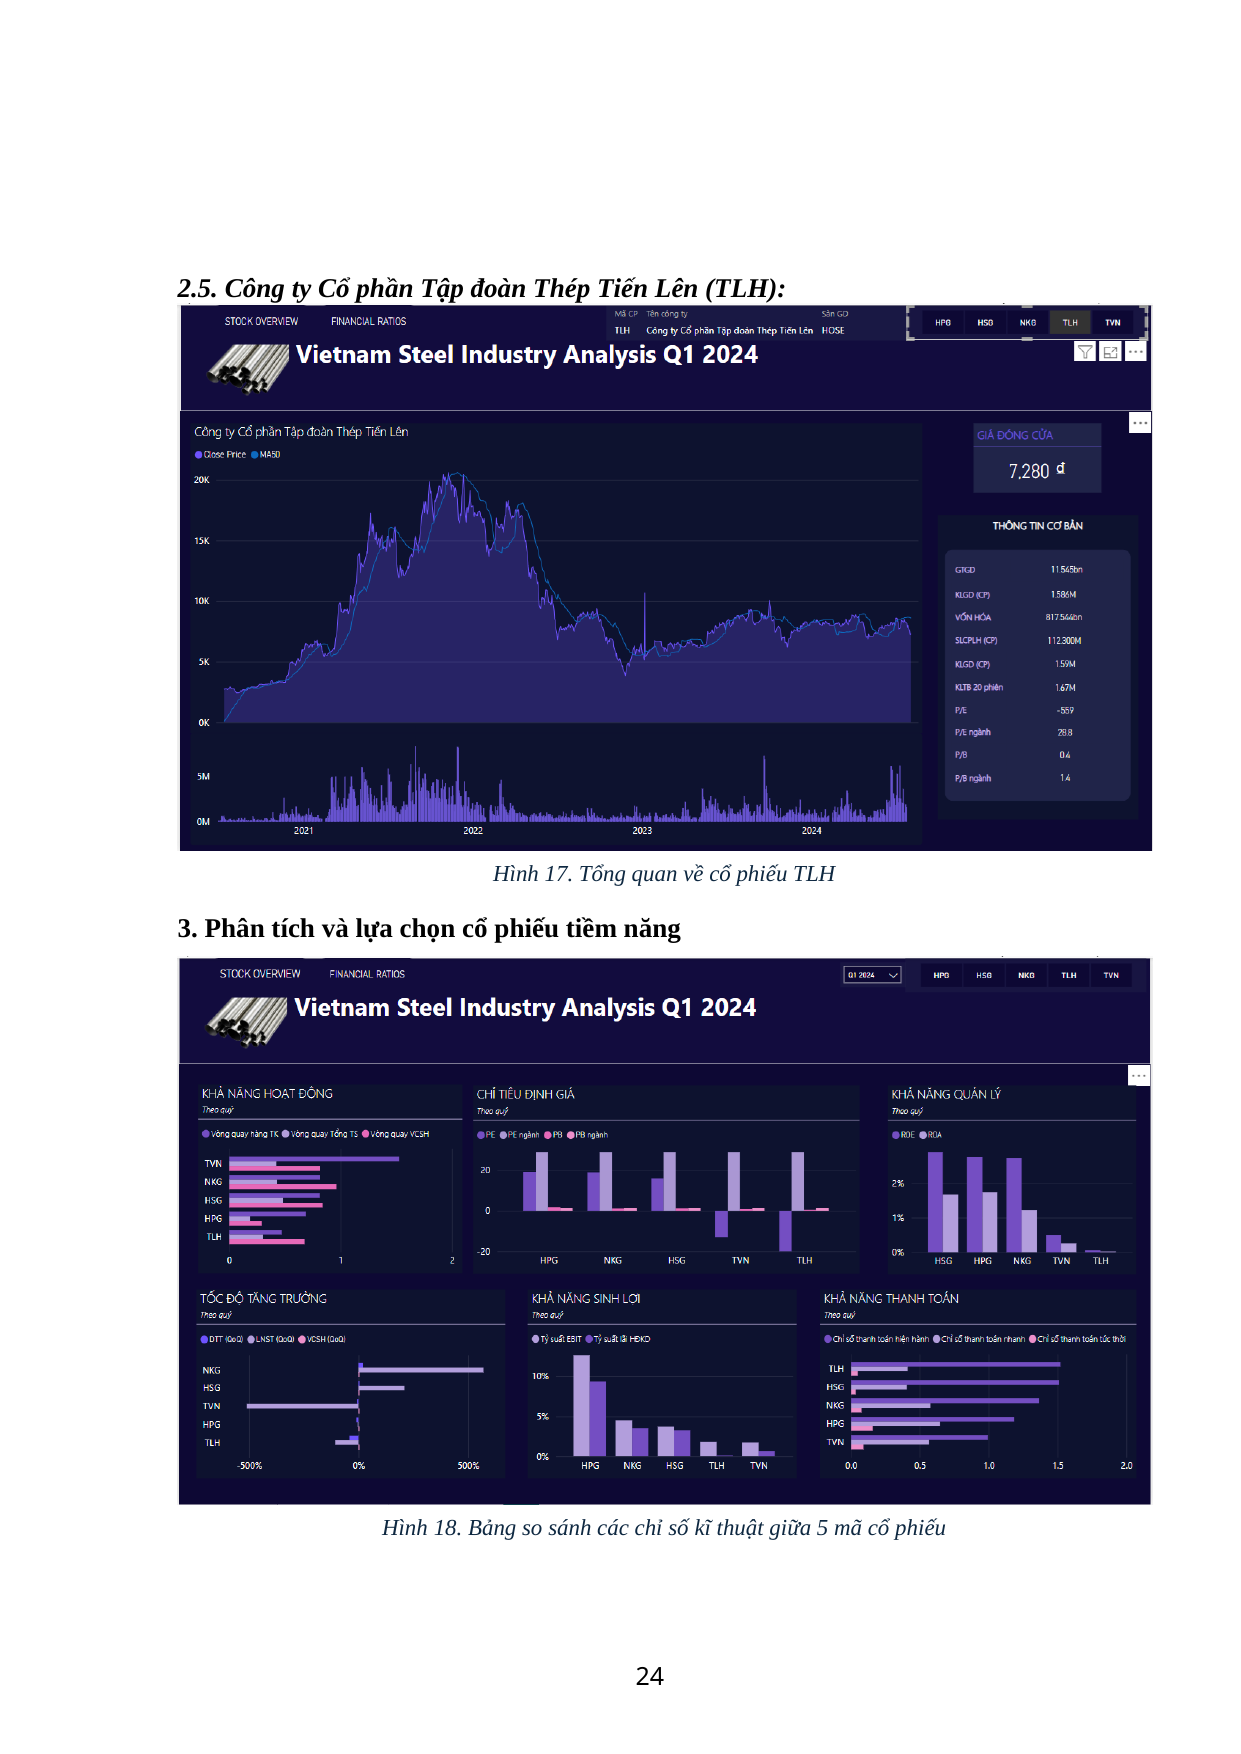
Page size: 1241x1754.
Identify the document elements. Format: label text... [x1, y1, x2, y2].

picture [177, 956, 1153, 1505]
subtitle 2.5. Công ty Cổ phần Tập đoàn Thép Tiến Lên (TLH): [177, 272, 1122, 303]
subtitle 3. Phân tích và lựa chọn cổ phiếu tiềm năng [177, 912, 1122, 944]
picture [177, 303, 1153, 851]
